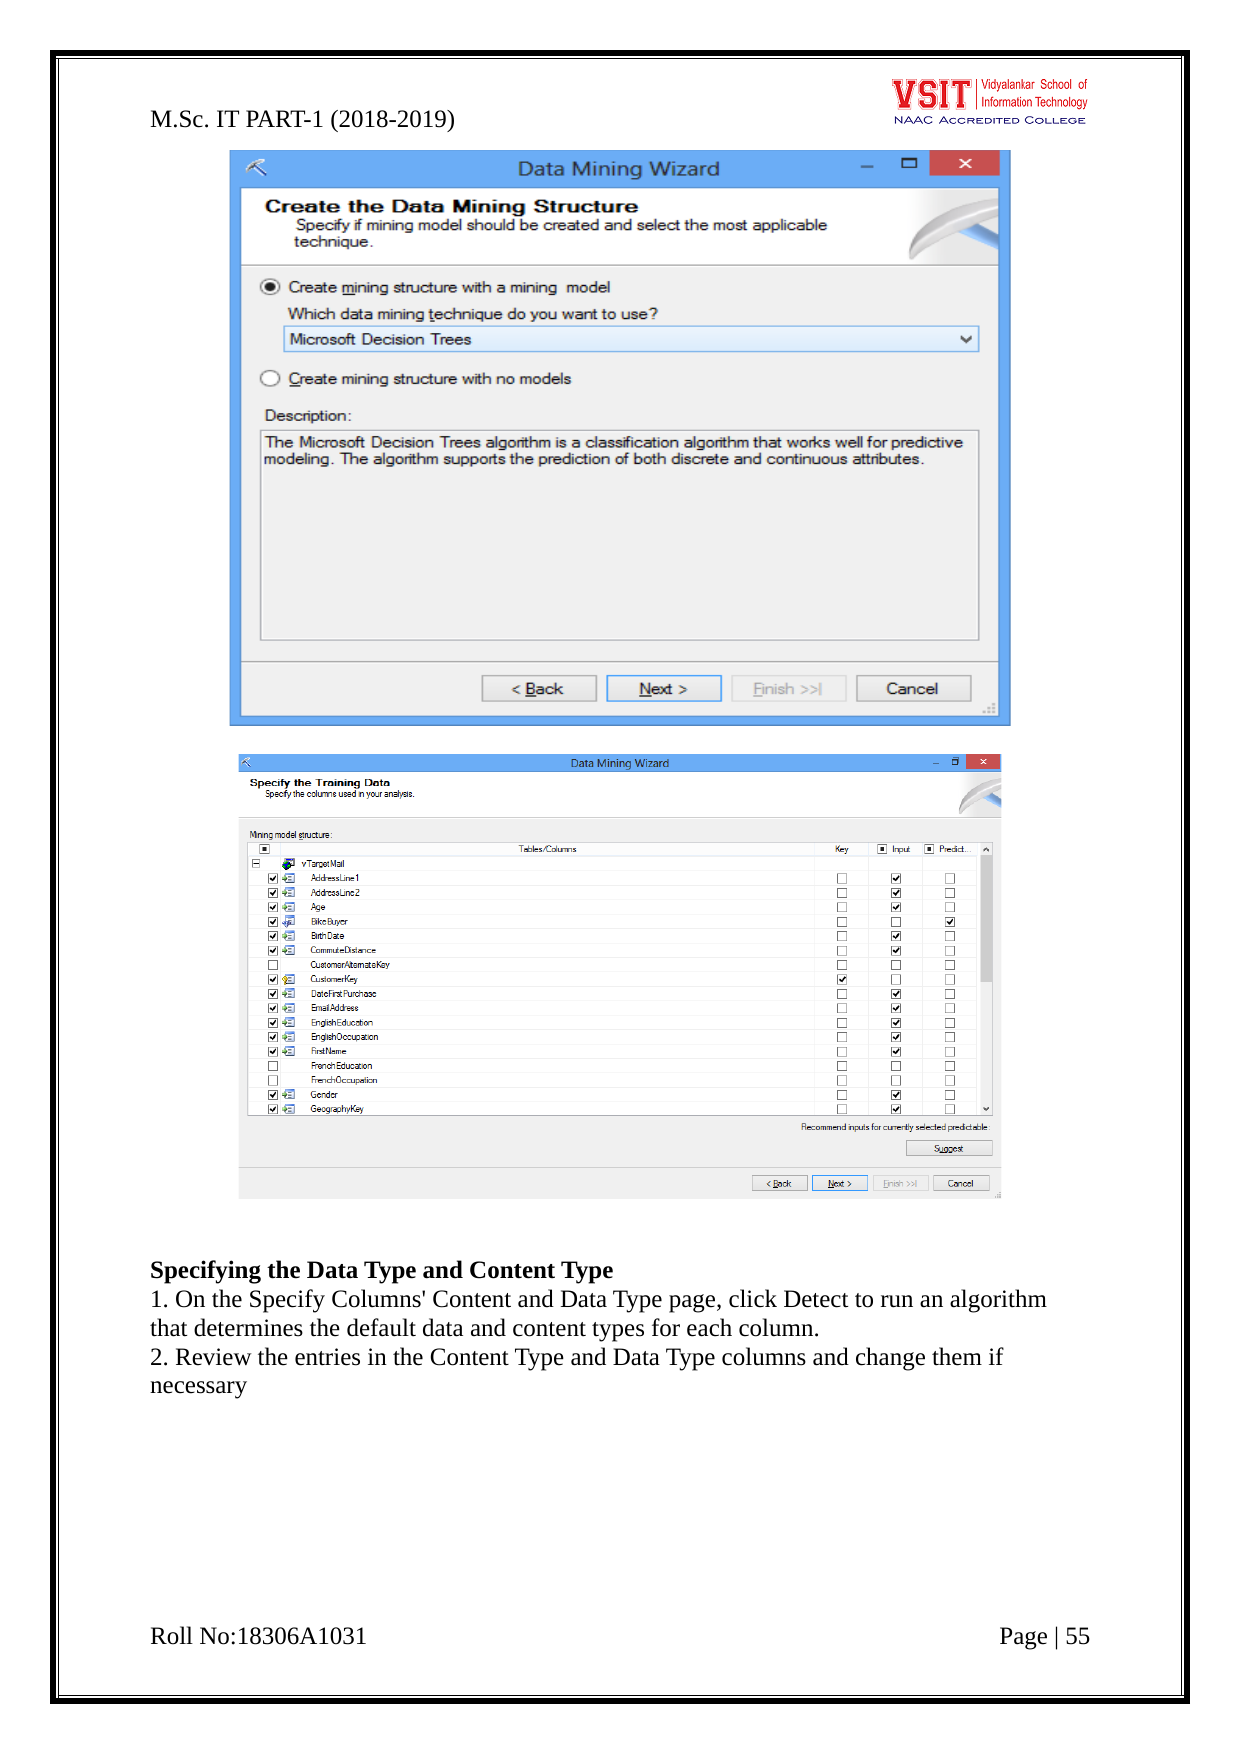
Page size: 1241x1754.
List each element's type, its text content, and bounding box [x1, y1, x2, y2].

text 2. Review the entries in the Content Type and Data Type columns and change them if necessary [150, 1342, 1090, 1399]
picture [888, 75, 1091, 128]
text 1. On the Specify Columns' Content and Data Type page, click Detect to run an algorithm that determines the default data and content types for each column. [150, 1284, 1090, 1342]
picture [229, 150, 1011, 726]
text Specifying the Data Type and Content Type [150, 1256, 1090, 1284]
picture [238, 754, 1002, 1199]
